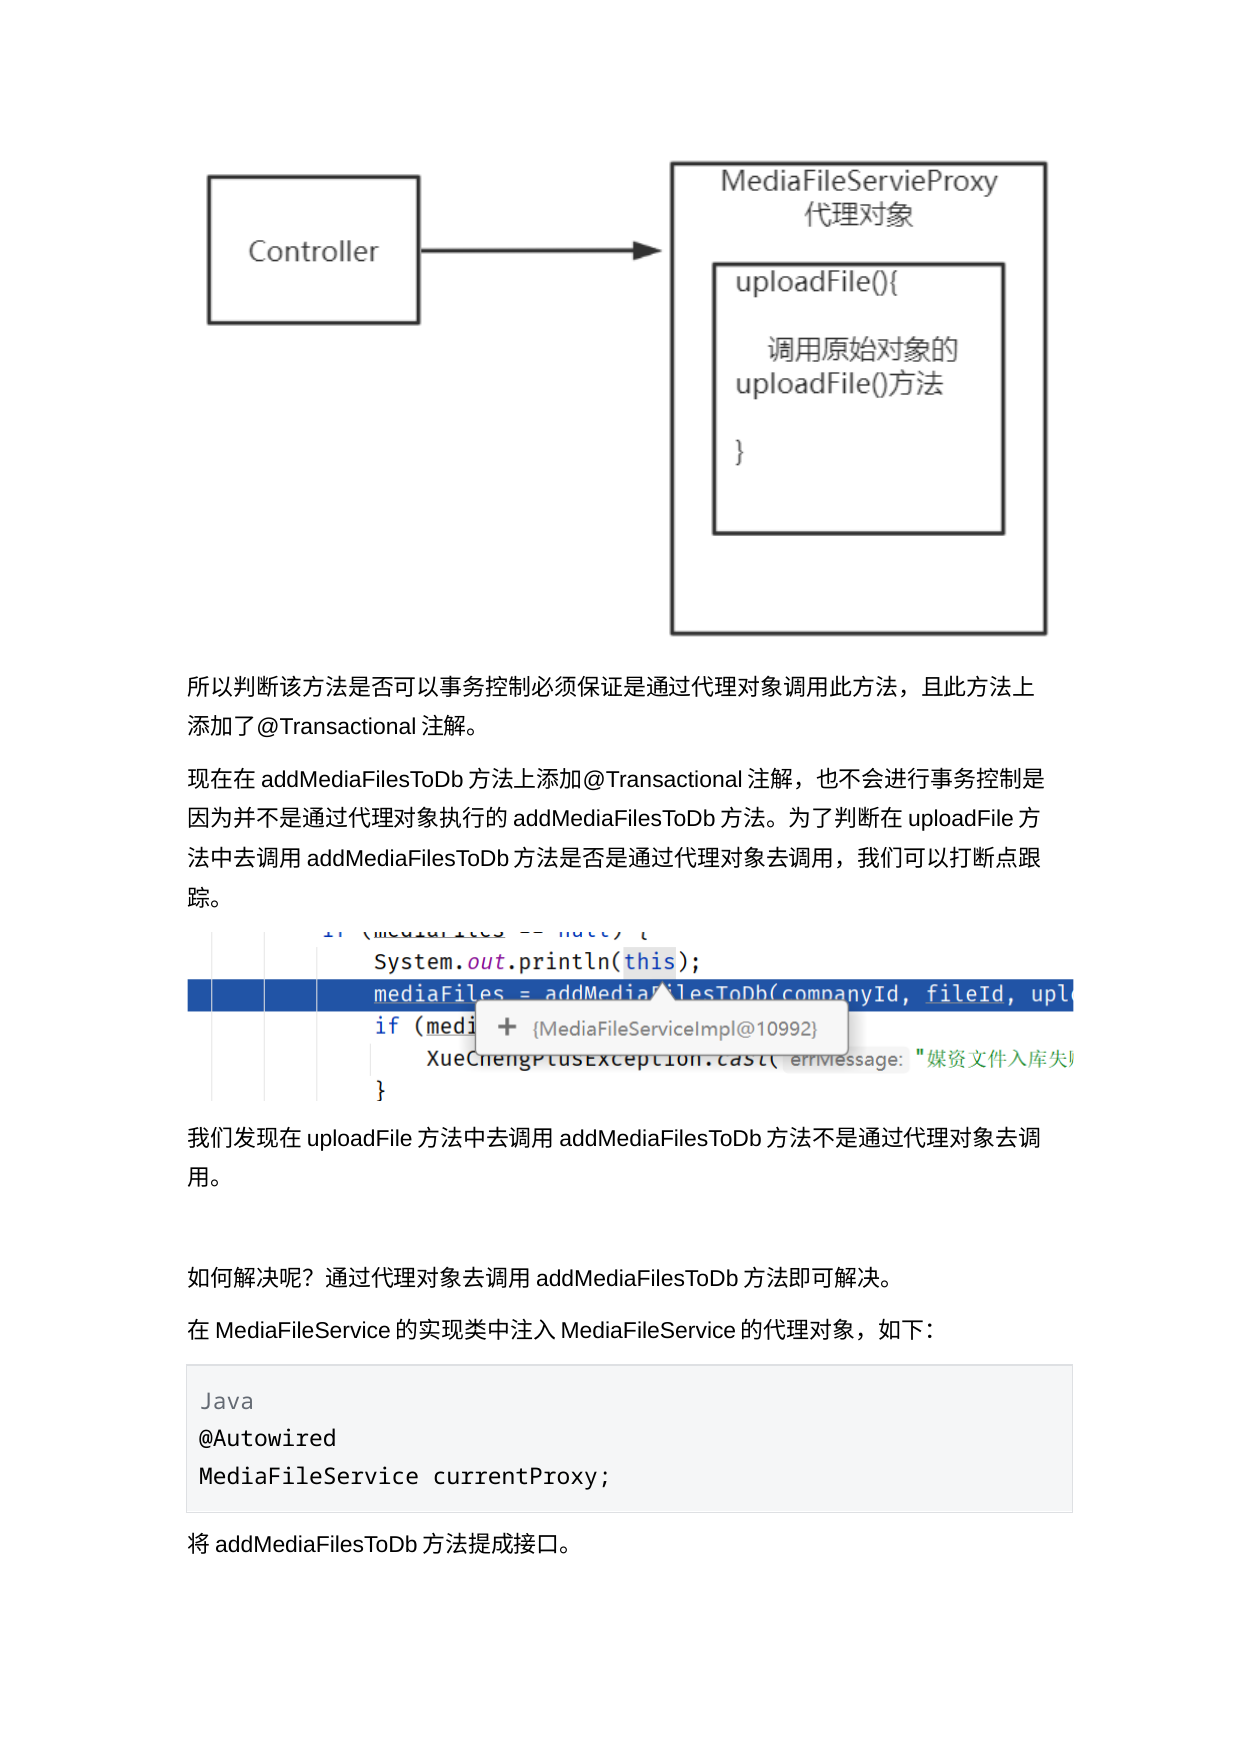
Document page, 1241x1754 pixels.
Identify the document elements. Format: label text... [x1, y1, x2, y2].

text 我们发现在uploadFile方法中去调用addMediaFilesToDb方法不是通过代理对象去调用。 [187, 1119, 1053, 1192]
text 将addMediaFilesToDb方法提成接口。 [187, 1526, 1053, 1559]
text 所以判断该方法是否可以事务控制必须保证是通过代理对象调用此方法，且此方法上添加了@Transactional注解。 [187, 668, 1053, 741]
text 现在在addMediaFilesToDb方法上添加@Transactional注解，也不会进行事务控制是因为并不是通过代理对象执行的addMediaFilesToDb方法。为了判断在uploadFile方法中去调用addMediaFilesToDb方法是否是通过代理对象去调用，我们可以打断点跟踪。 [187, 761, 1053, 913]
table_header Java @Autowired MediaFileService currentProxy; [187, 1366, 1072, 1511]
picture [187, 932, 1074, 1101]
picture [187, 150, 1074, 650]
text 如何解决呢？通过代理对象去调用addMediaFilesToDb方法即可解决。 [187, 1260, 1053, 1293]
text 在MediaFileService的实现类中注入MediaFileService的代理对象，如下： [187, 1312, 1053, 1345]
